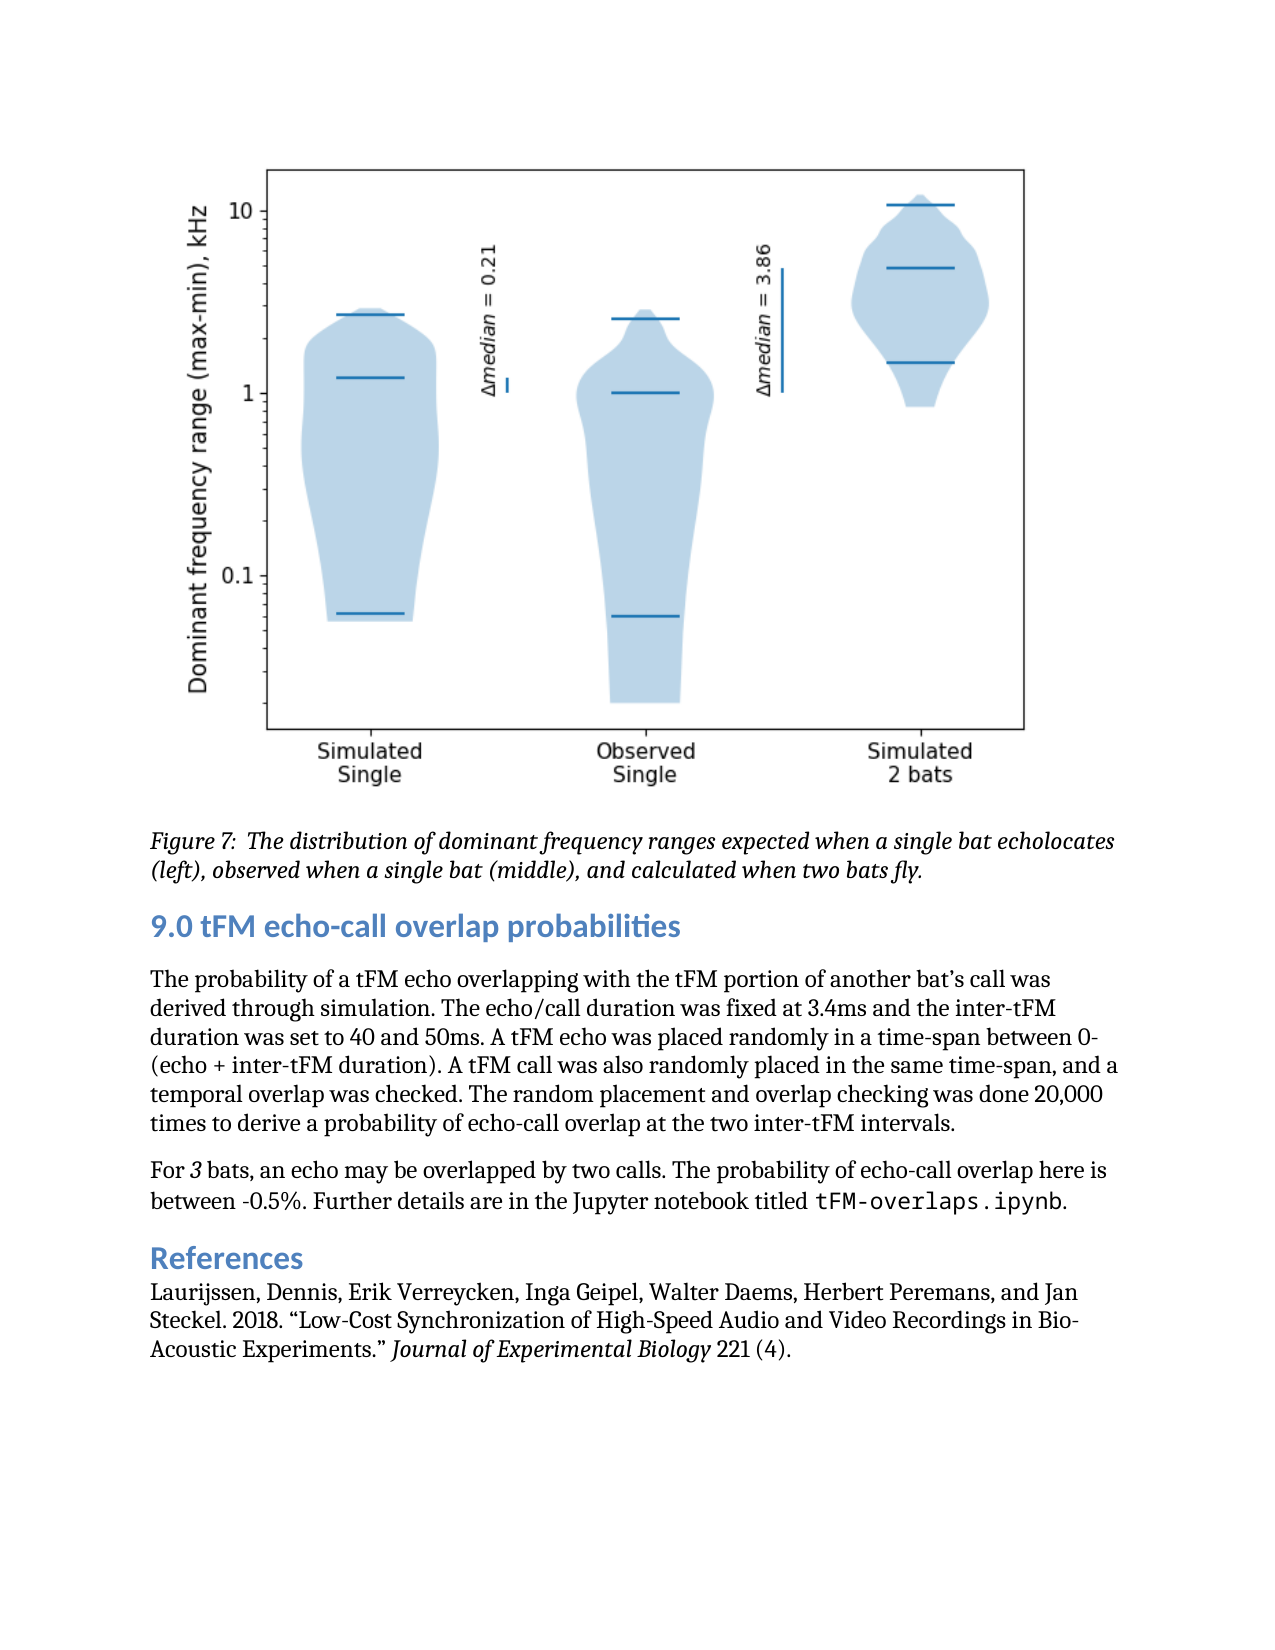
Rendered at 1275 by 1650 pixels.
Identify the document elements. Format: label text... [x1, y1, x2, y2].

text The probability of a tFM echo overlapping with the tFM portion of another bat’s call was derived through simulation. The echo/call duration was fixed at 3.4ms and the inter-tFM duration was set to 40 and 50ms. A tFM echo was placed randomly in a time-span between 0-(echo + inter-tFM duration). A tFM call was also randomly placed in the same time-span, and a temporal overlap was checked. The random placement and overlap checking was done 20,000 times to derive a probability of echo-call overlap at the two inter-tFM intervals. [150, 965, 1125, 1137]
text For 3 bats, an echo may be overlapped by two calls. The probability of echo-call overlap here is between -0.5%. Further details are in the Jupyter notebook titled tFM-overlaps.ipynb. [150, 1156, 1125, 1216]
text Figure 7: The distribution of dominant frequency ranges expected when a single bat echolocates (left), observed when a single bat (middle), and calculated when two bats fly. [150, 827, 1125, 884]
subtitle References [150, 1237, 1125, 1278]
subtitle 9.0 tFM echo-call overlap probabilities [150, 905, 1125, 946]
picture [168, 150, 1044, 807]
text Laurijssen, Dennis, Erik Verreycken, Inga Geipel, Walter Daems, Herbert Peremans, and Jan Steckel. 2018. “Low-Cost Synchronization of High-Speed Audio and Video Recordings in Bio-Acoustic Experiments.” Journal of Experimental Biology 221 (4). [150, 1278, 1125, 1364]
